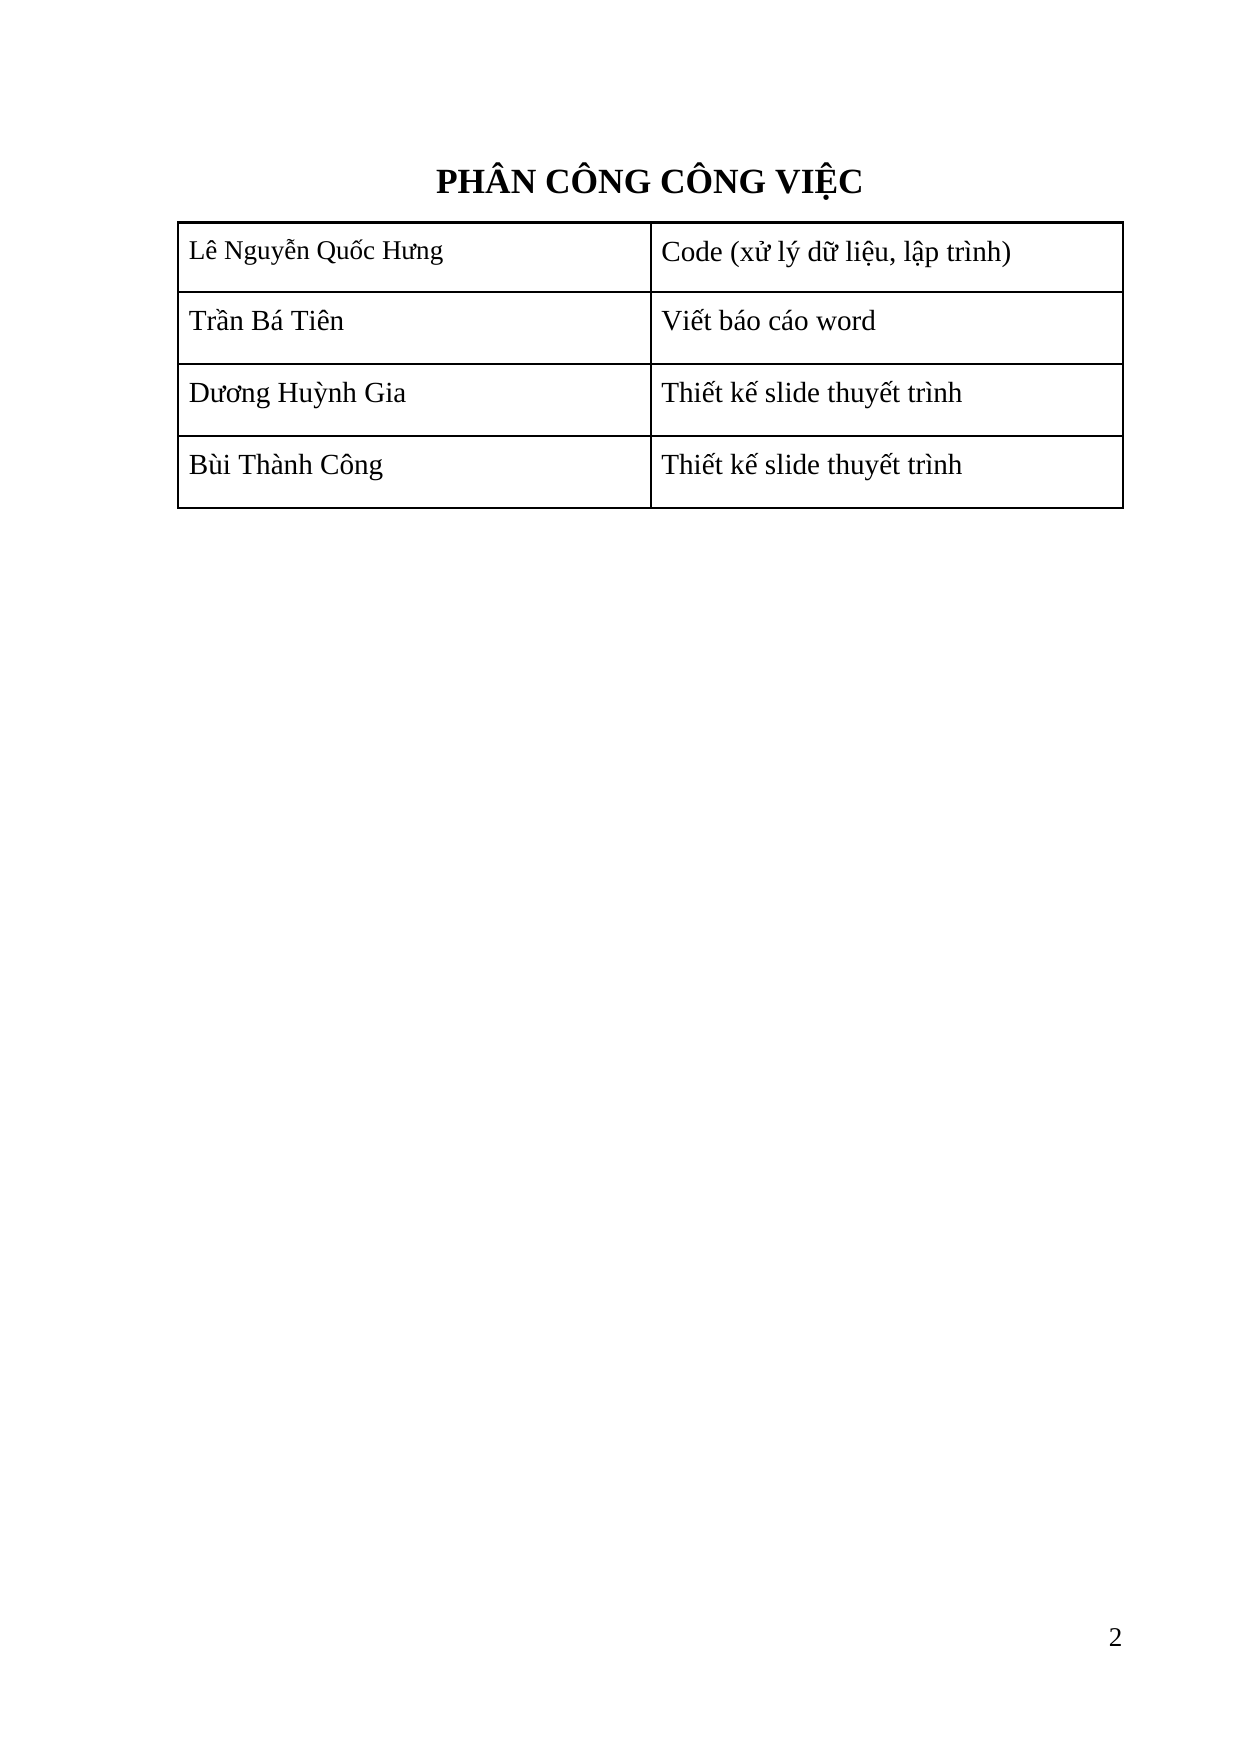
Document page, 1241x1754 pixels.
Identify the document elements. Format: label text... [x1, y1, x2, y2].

subtitle PHÂN CÔNG CÔNG VIỆC [177, 160, 1122, 201]
